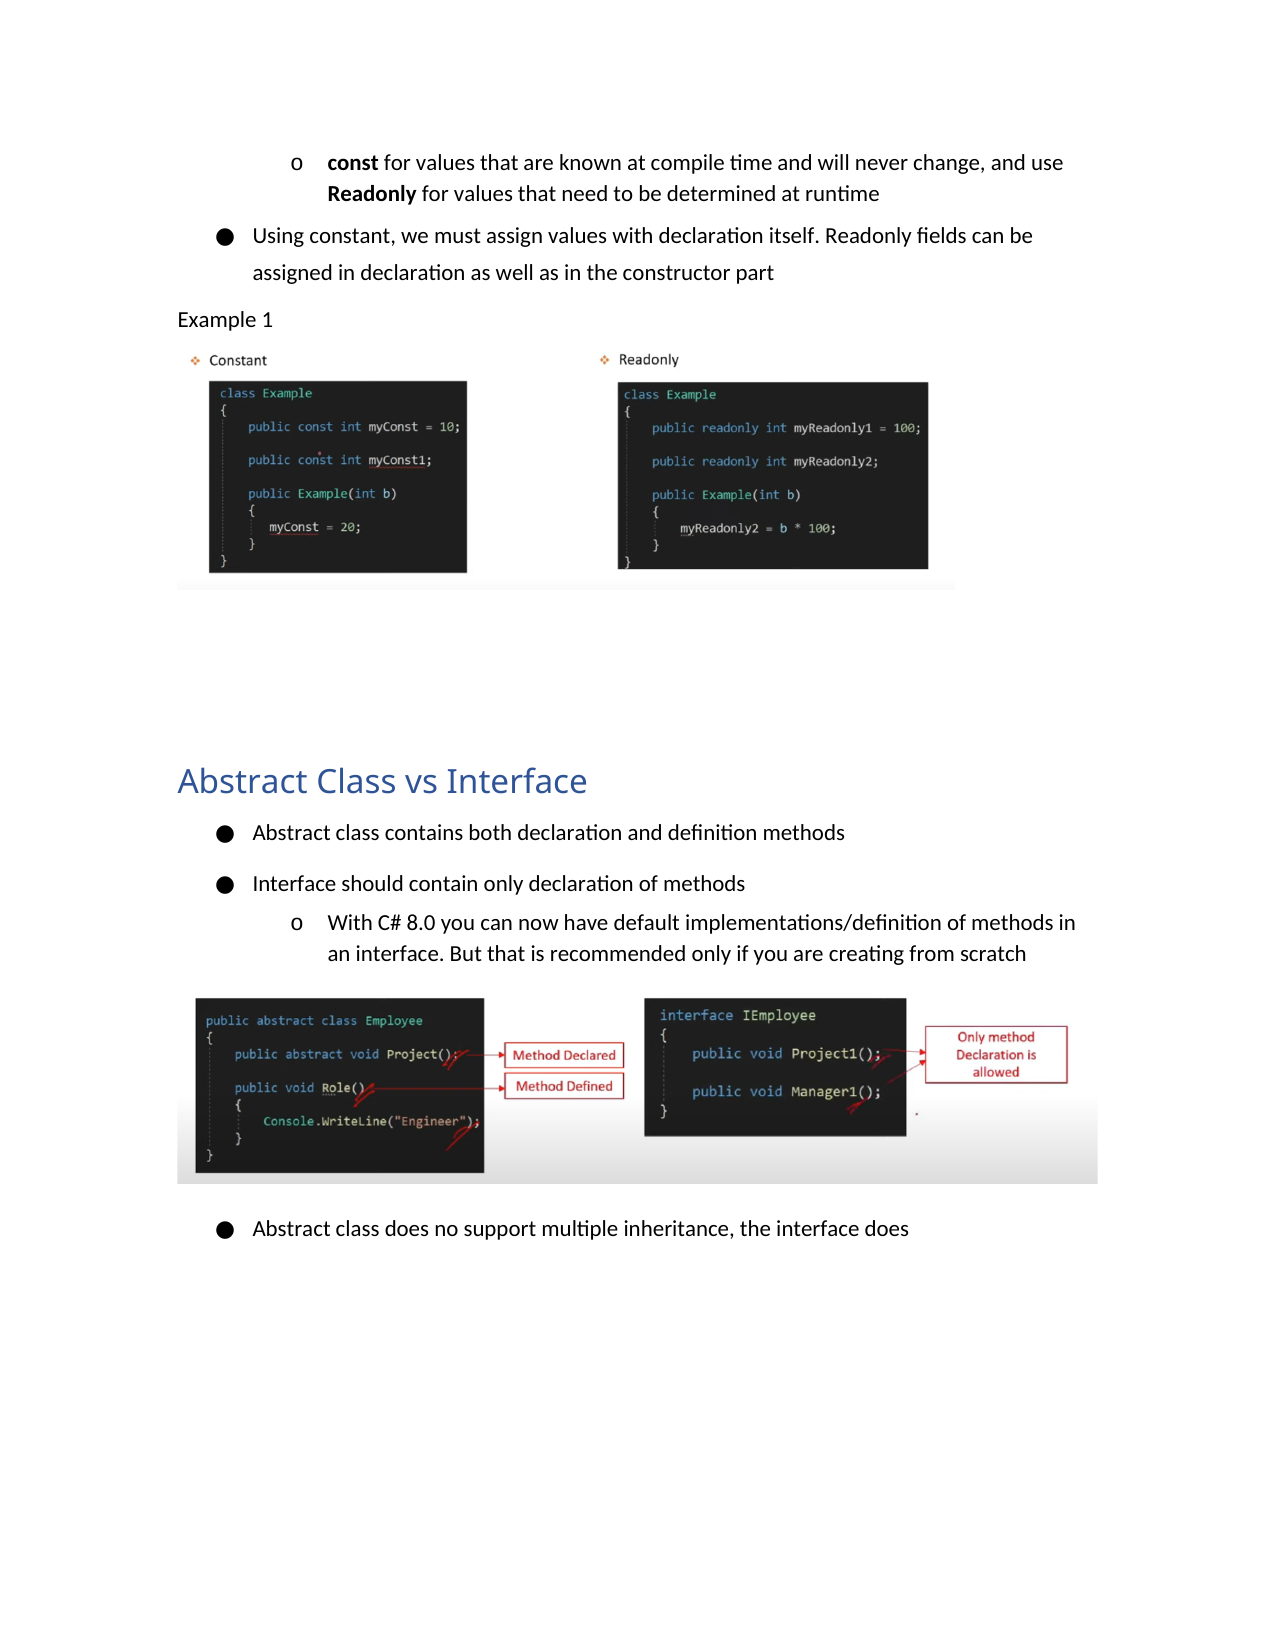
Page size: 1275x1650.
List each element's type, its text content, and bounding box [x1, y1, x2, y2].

text Example 1 [177, 305, 1098, 333]
subtitle Abstract Class vs Interface [177, 757, 1098, 803]
list Abstract class does no support multiple inheritance, the interface does [215, 1203, 1098, 1249]
picture [177, 352, 956, 590]
list With C# 8.0 you can now have default implementations/definition of methods in an interface. But that is recommended only if you are creating from scratch [290, 908, 1098, 967]
list Interface should contain only declaration of methods [215, 857, 1098, 904]
list Using constant, we must assign values with declaration itself. Readonly fields can be assigned in declaration as well as in the constructor part [215, 209, 1098, 286]
list const for values that are known at compile time and will never change, and use Readonly for values that need to be determined at runtime [290, 148, 1098, 207]
picture [177, 986, 1098, 1184]
list Abstract class contains both declaration and definition methods [215, 806, 1098, 853]
